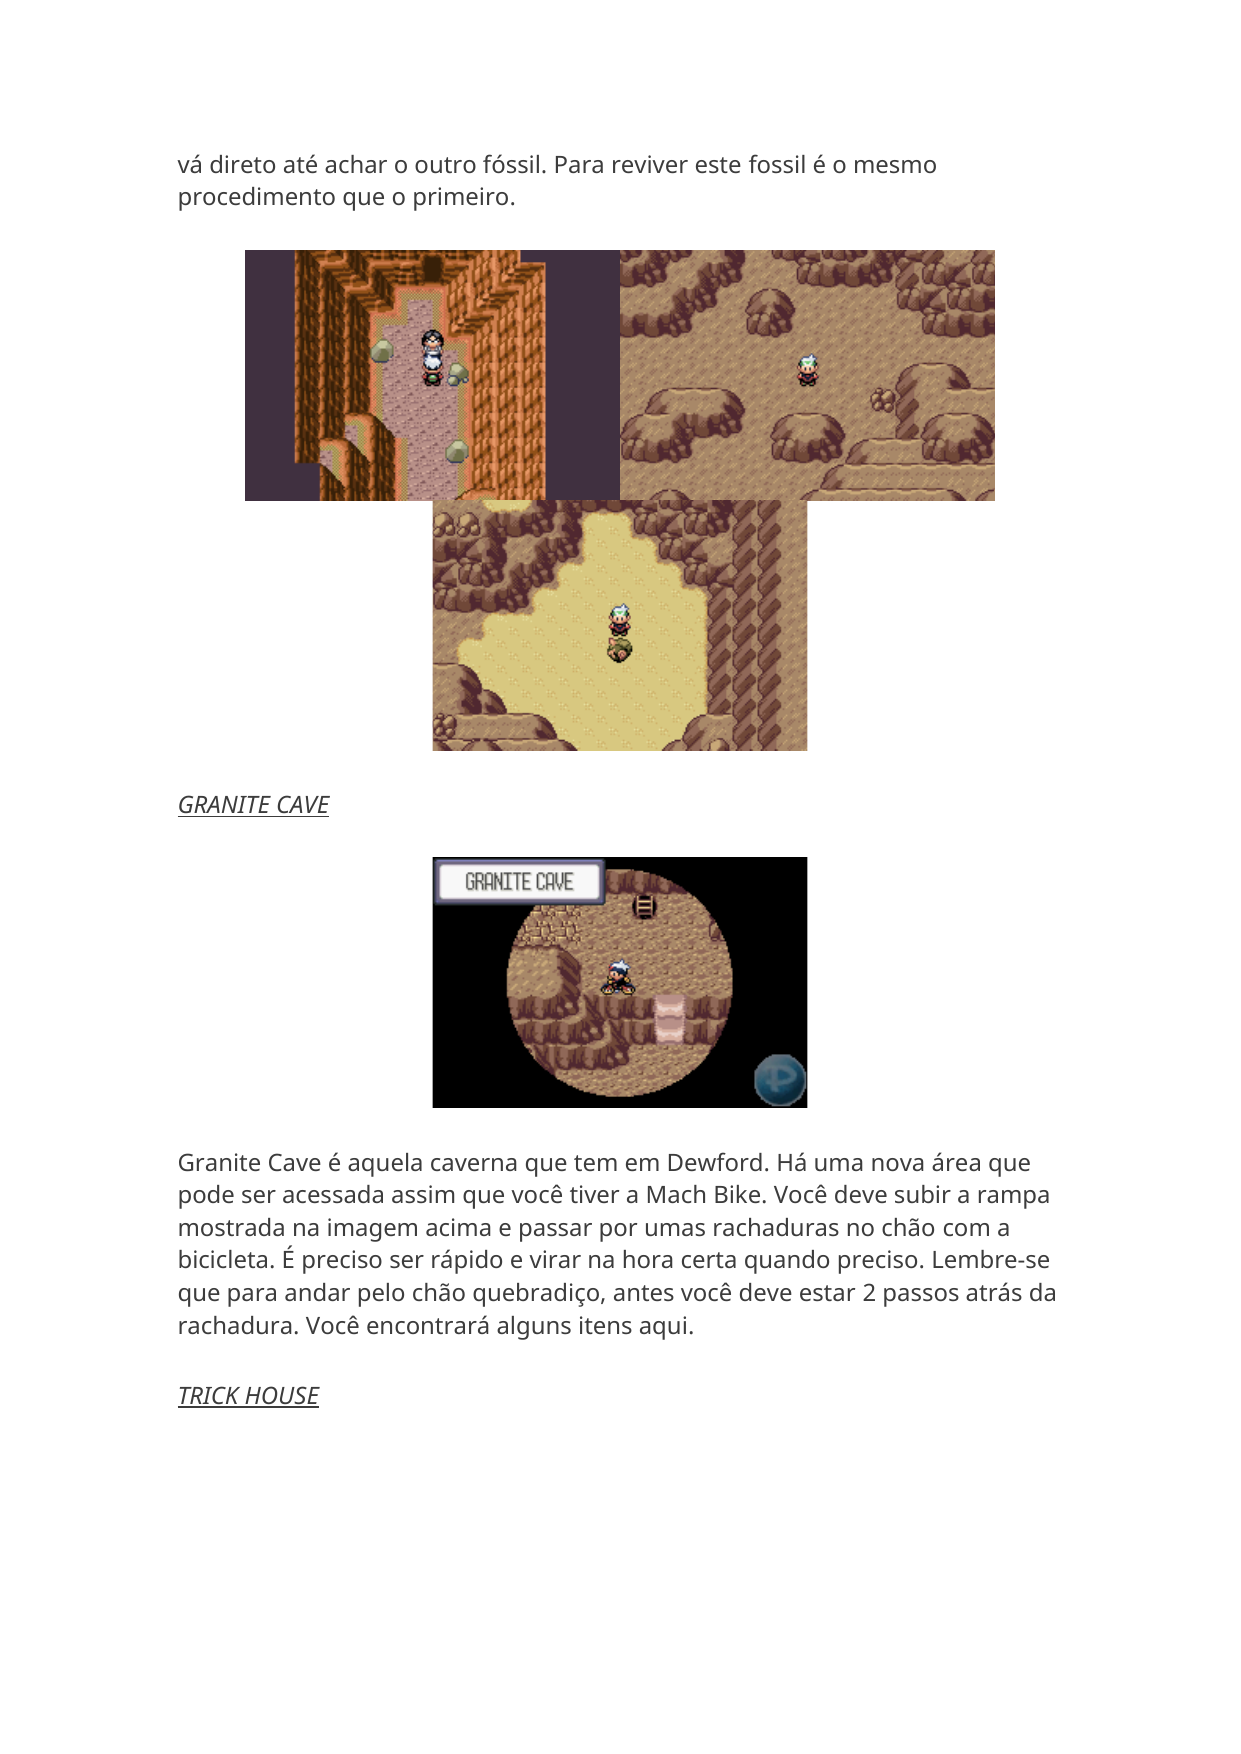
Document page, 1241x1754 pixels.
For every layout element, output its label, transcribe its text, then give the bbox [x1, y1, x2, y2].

text Granite Cave é aquela caverna que tem em Dewford. Há uma nova área que pode ser acessada assim que você tiver a Mach Bike. Você deve subir a rampa mostrada na imagem acima e passar por umas rachaduras no chão com a bicicleta. É preciso ser rápido e virar na hora certa quando preciso. Lembre-se que para andar pelo chão quebradiço, antes você deve estar 2 passos atrás da rachadura. Você encontrará alguns itens aqui. [177, 1145, 1063, 1341]
text GRANITE CAVE [177, 788, 1063, 820]
picture [432, 857, 808, 1108]
text TRICK HOUSE [177, 1378, 1063, 1411]
picture [245, 250, 995, 751]
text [177, 148, 1063, 213]
